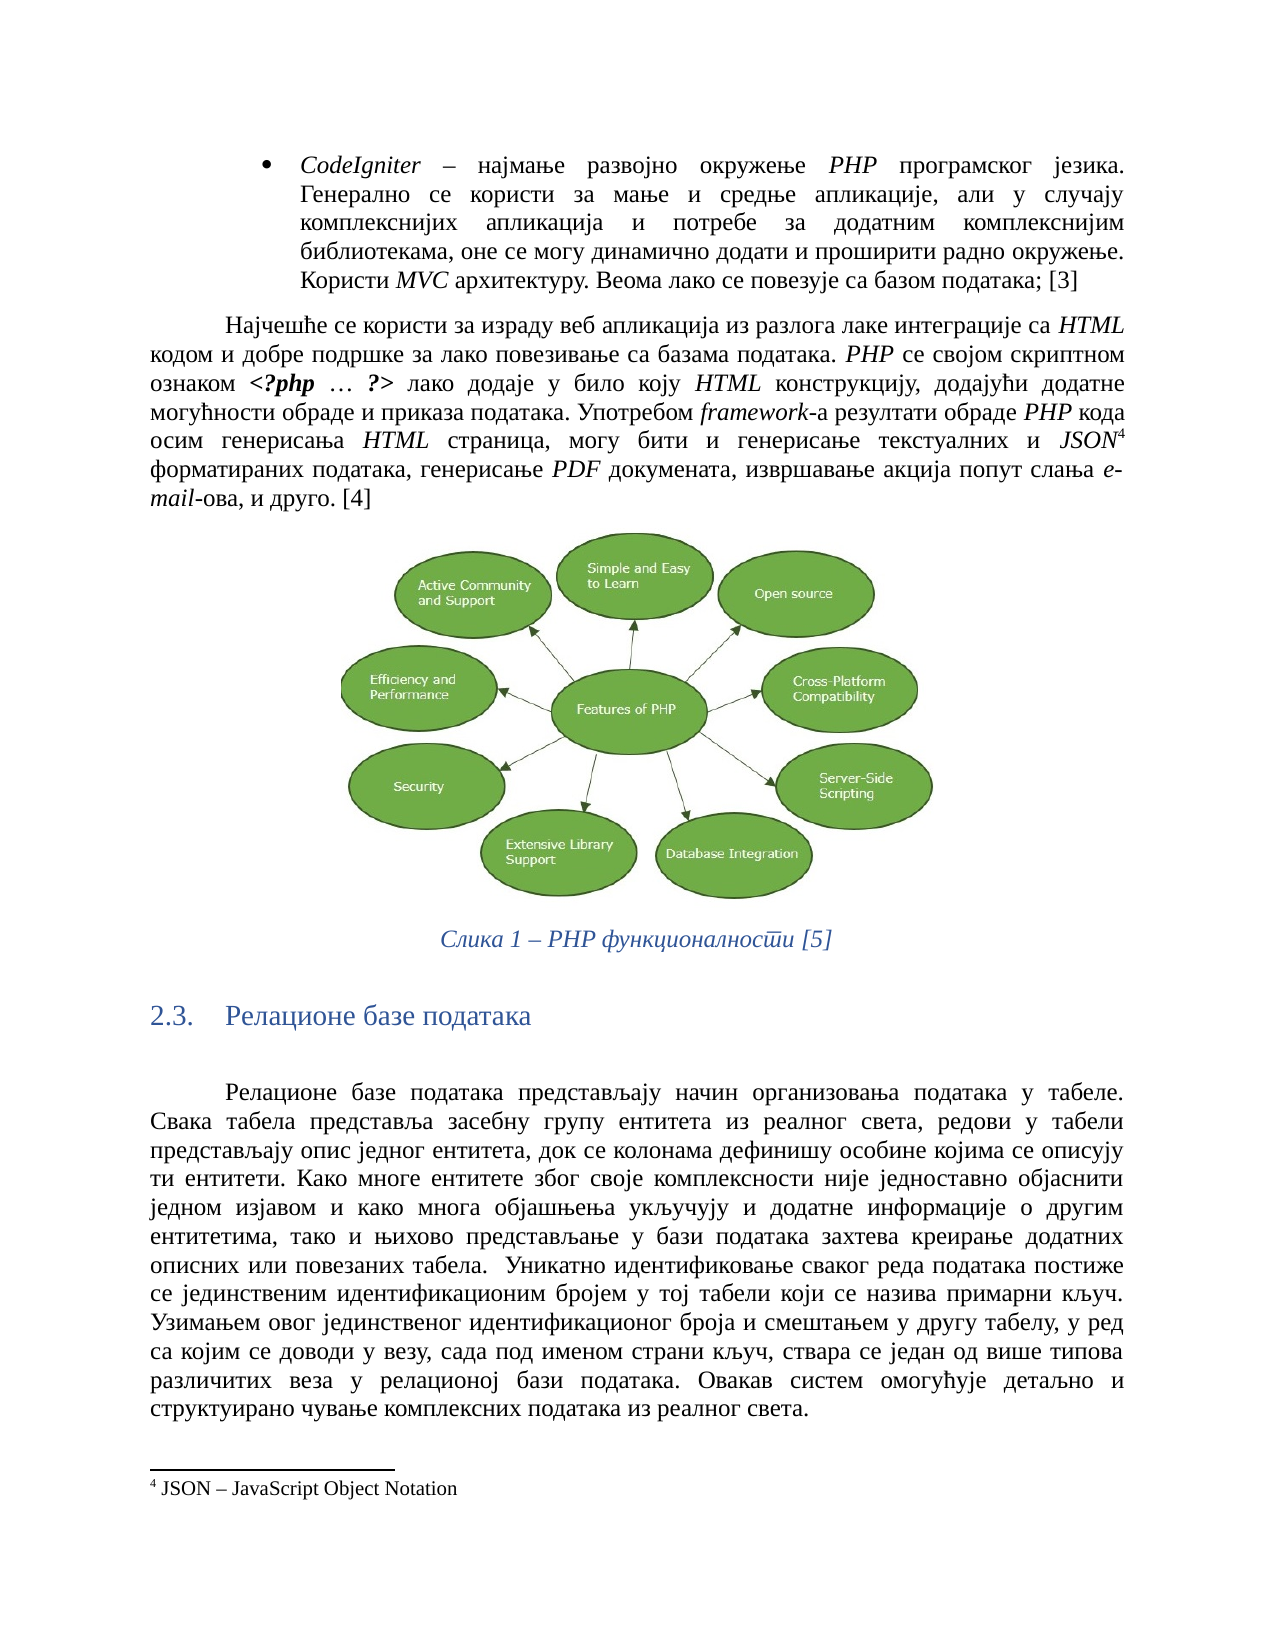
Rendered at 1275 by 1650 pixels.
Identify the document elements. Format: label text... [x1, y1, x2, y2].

subtitle Слика 1 – PHP функционалности [150, 924, 1125, 953]
text Релационе базе података представљају начин организовања података у табеле. Свака табела представља засебну групу ентитета из реалног света, редови у табели представљају опис једног ентитета, док се колонама дефинишу особине којима се описују ти ентитети. Како многе ентитете због своје комплексности није једноставно објаснити једном изјавом и како многа објашњења укључују и додатне информације о другим ентитетима, тако и њихово представљање у бази података захтева креирање додатних описних или повезаних табела. Уникатно идентификовање сваког реда података постиже се јединственим идентификационим бројем у тој табели који се назива примарни кључ. Узимањем овог јединственог идентификационог броја и смештањем у другу табелу, у ред са којим се доводи у везу, сада под именом страни кључ, ствара се један од више типова различитих веза у релационој бази података. Овакав систем омогућује детаљно и структуирано чување комплексних података из реалног света. [150, 1077, 1125, 1422]
subtitle Релационе базе података [150, 998, 1125, 1032]
text Најчешће се користи за израду веб апликација из разлога лаке интеграције са HTML кодом и добре подршке за лако повезивање са базама података. PHP се својом скриптном ознаком <?php … ?> лако додаје у било коју HTML конструкцију, додајући додатне могућности обраде и приказа података. Употребом framework-а резултати обраде PHP кода осим генерисања HTML страница, могу бити и генерисање текстуалних и JSON форматираних података, генерисање PDF докумената, извршавање акција попут слања e-mail-ова, и друго. [150, 310, 1125, 512]
list CodeIgniter – најмање развојно окружење PHP програмског језика. Генерално се користи за мање и средње апликације, али у случају комплекснијих апликација и потребе за додатним комплекснијим библиотекама, оне се могу динамично додати и проширити радно окружење. Користи MVC архитектуру. Веома лако се повезује са базом података; [262, 150, 1125, 294]
picture [341, 528, 934, 908]
